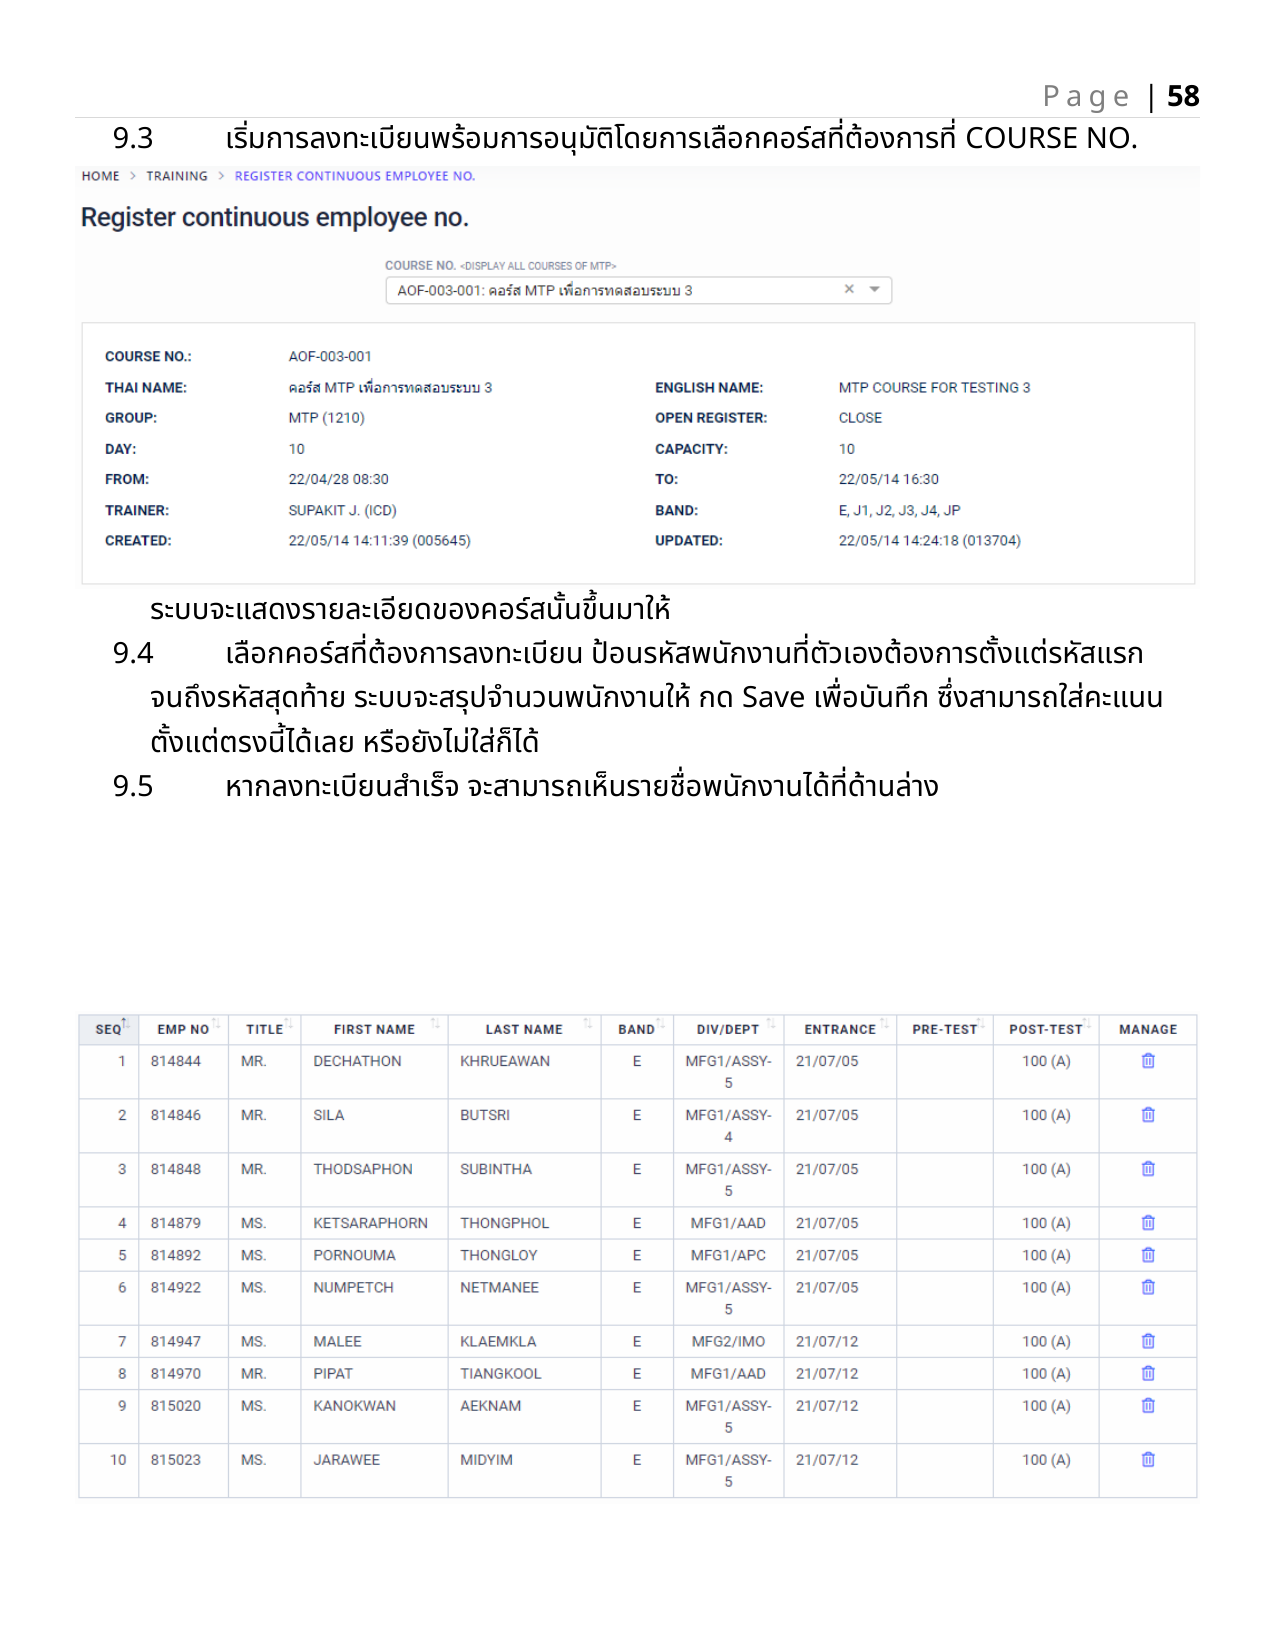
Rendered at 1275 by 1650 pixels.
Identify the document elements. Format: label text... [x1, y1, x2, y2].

list เลือกคอร์สที่ต้องการลงทะเบียน ป้อนรหัสพนักงานที่ตัวเองต้องการตั้งแต่รหัสแรกจนถึงรหัสสุดท้าย ระบบจะสรุปจำนวนพนักงานให้ กด Save เพื่อบันทึก ซึ่งสามารถใส่คะแนนตั้งแต่ตรงนี้ได้เลย หรือยังไม่ใส่ก็ได้ [112, 632, 1200, 765]
list เริ่มการลงทะเบียนพร้อมการอนุมัติโดยการเลือกคอร์สที่ต้องการที่ COURSE NO. ระบบจะแสดงรายละเอียดของคอร์สนั้นขึ้นมาให้ [112, 118, 1200, 166]
picture [75, 1011, 1200, 1504]
list เริ่มการลงทะเบียนพร้อมการอนุมัติโดยการเลือกคอร์สที่ต้องการที่ COURSE NO. ระบบจะแสดงรายละเอียดของคอร์สนั้นขึ้นมาให้ [112, 589, 1200, 632]
picture [75, 166, 1200, 589]
list หากลงทะเบียนสำเร็จ จะสามารถเห็นรายชื่อพนักงานได้ที่ด้านล่าง [112, 765, 1200, 809]
